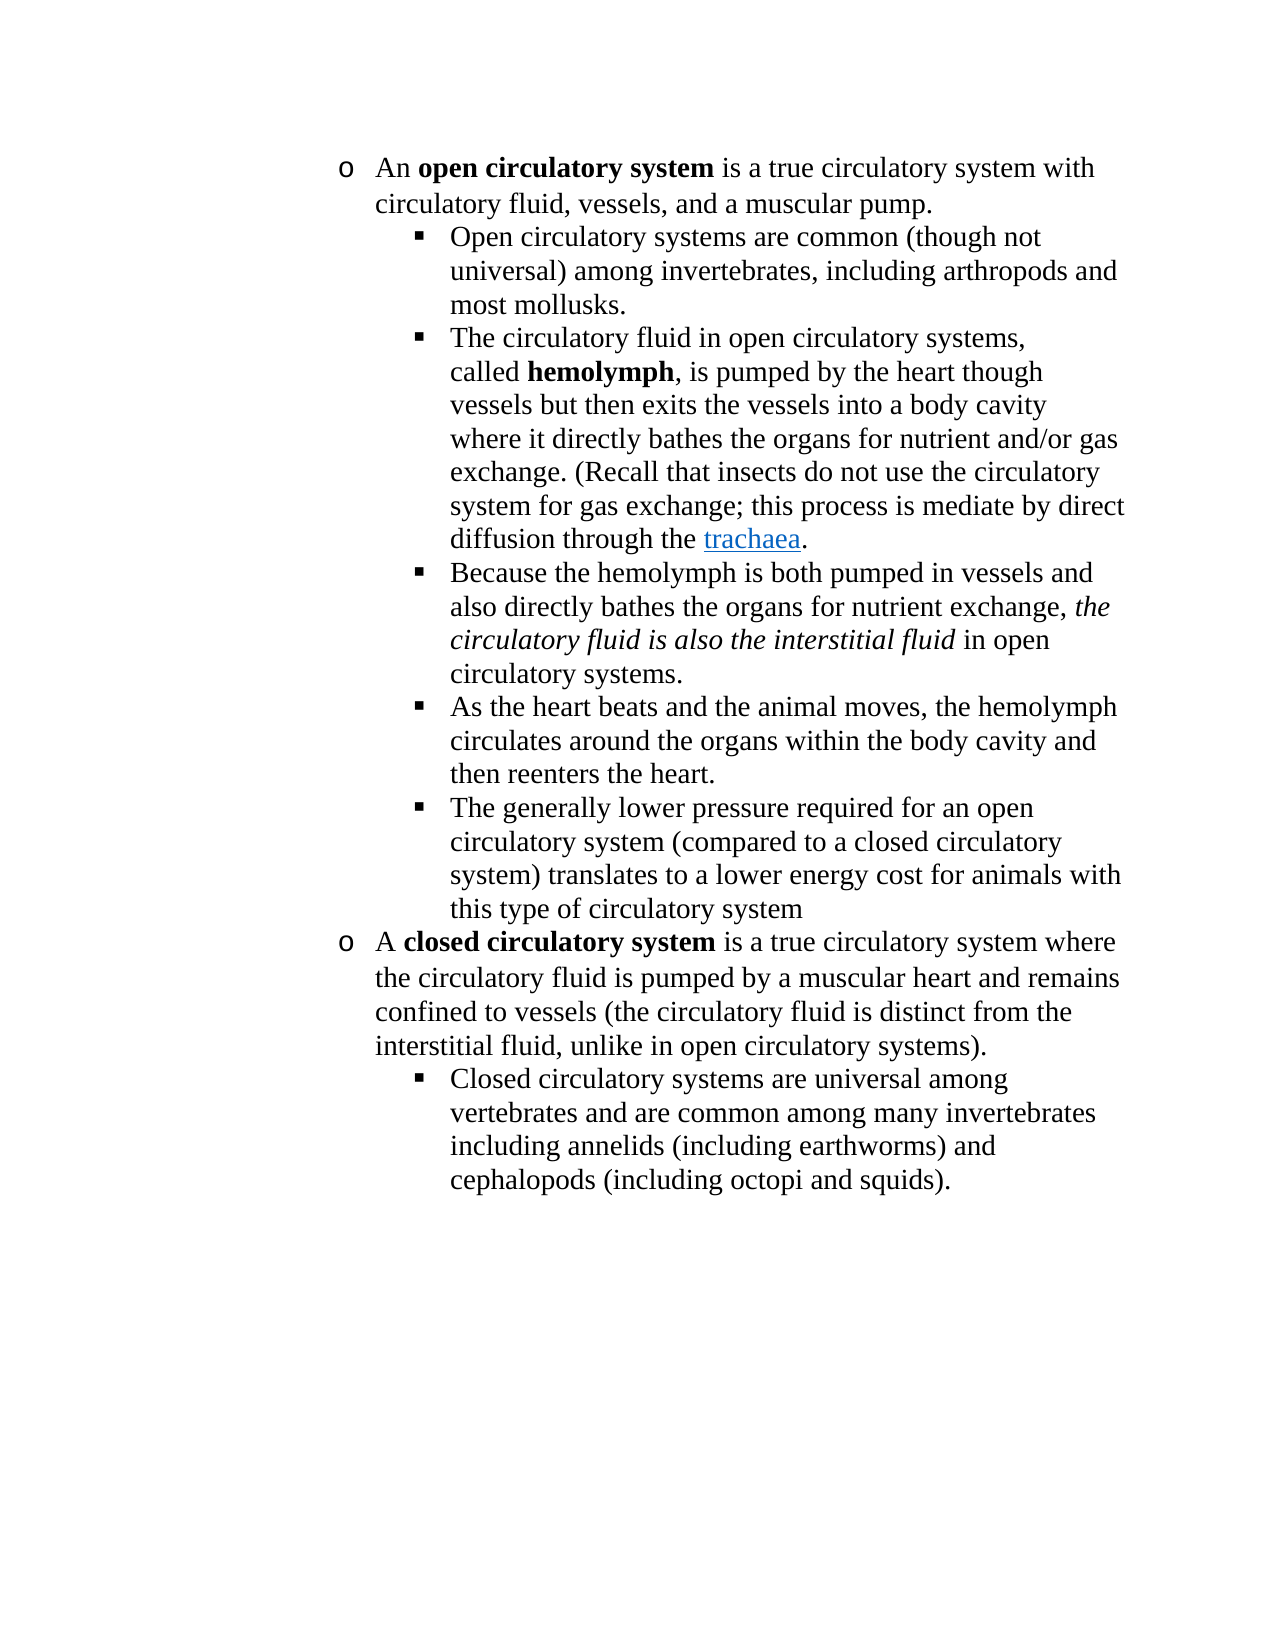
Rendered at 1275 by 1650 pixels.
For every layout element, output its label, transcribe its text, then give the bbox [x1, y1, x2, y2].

list A closed circulatory system is a true circulatory system where the circulatory fluid is pumped by a muscular heart and remains confined to vessels (the circulatory fluid is distinct from the interstitial fluid, unlike in open circulatory systems). [337, 924, 1125, 1061]
list Because the hemolymph is both pumped in vessels and also directly bathes the organs for nutrient exchange, the circulatory fluid is also the interstitial fluid in open circulatory systems. [412, 555, 1125, 689]
list An open circulatory system is a true circulatory system with circulatory fluid, vessels, and a muscular pump. [337, 150, 1125, 219]
list Open circulatory systems are common (though not universal) among invertebrates, including arthropods and most mollusks. [412, 219, 1125, 320]
list The generally lower pressure required for an open circulatory system (compared to a closed circulatory system) translates to a lower energy cost for animals with this type of circulatory system [412, 790, 1125, 924]
list Closed circulatory systems are universal among vertebrates and are common among many invertebrates including annelids (including earthworms) and cephalopods (including octopi and squids). [412, 1061, 1125, 1195]
list As the heart beats and the animal moves, the hemolymph circulates around the organs within the body cavity and then reenters the heart. [412, 689, 1125, 790]
list The circulatory fluid in open circulatory systems, called hemolymph, is pumped by the heart though vessels but then exits the vessels into a body cavity where it directly bathes the organs for nutrient and/or gas exchange. (Recall that insects do not use the circulatory system for gas exchange; this process is mediate by direct diffusion through the trachaea. [412, 320, 1125, 555]
